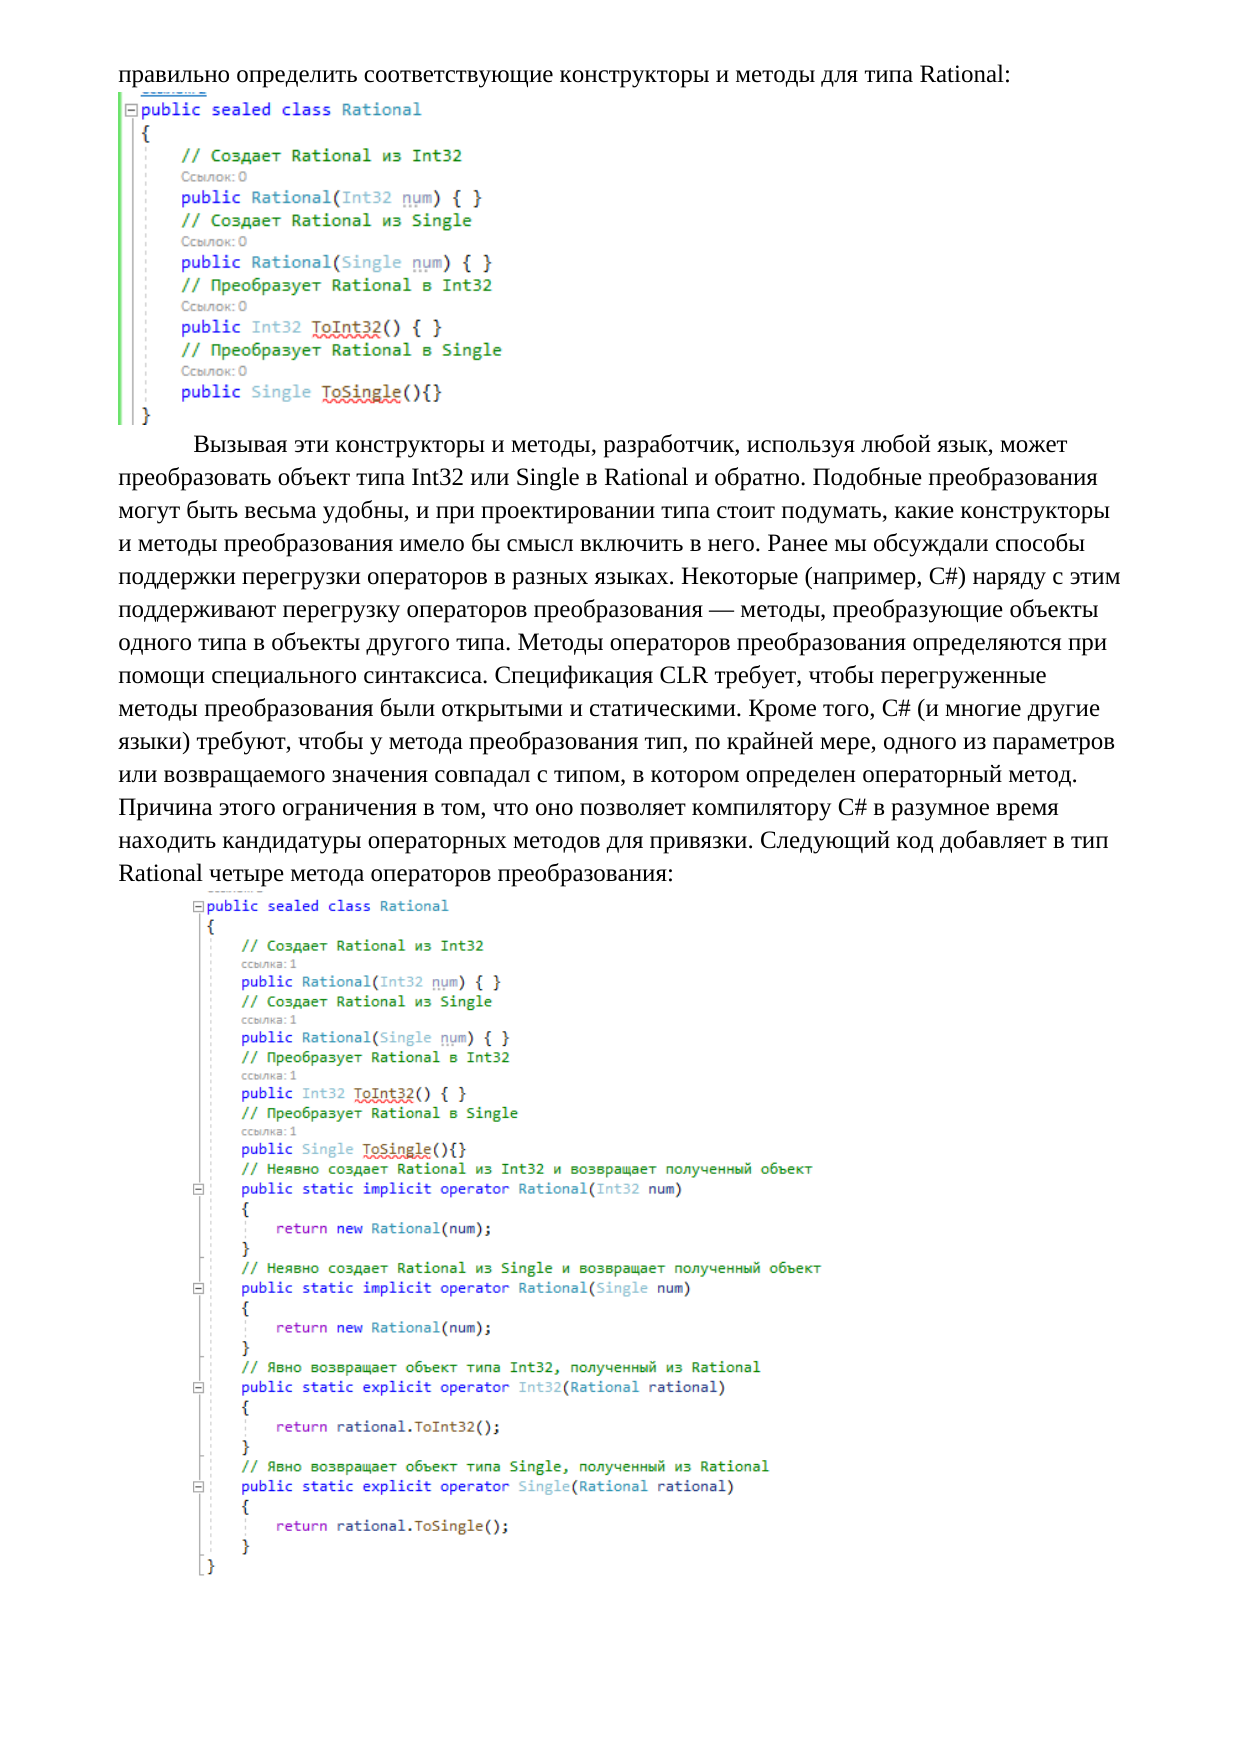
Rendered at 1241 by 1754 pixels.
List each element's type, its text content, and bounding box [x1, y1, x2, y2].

picture [193, 891, 824, 1588]
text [118, 59, 1122, 424]
picture [118, 92, 511, 425]
text Вызывая эти конструкторы и методы, разработчик, используя любой язык, может преобразовать объект типа Int32 или Single в Rational и обратно. Подобные преобразования могут быть весьма удобны, и при проектировании типа стоит подумать, какие конструкторы и методы преобразования имело бы смысл включить в него. Ранее мы обсуждали способы поддержки перегрузки операторов в разных языках. Некоторые (например, C#) наряду с этим поддерживают перегрузку операторов преобразования — методы, преобразующие объекты одного типа в объекты другого типа. Методы операторов преобразования определяются при помощи специального синтаксиса. Спецификация CLR требует, чтобы перегруженные методы преобразования были открытыми и статическими. Кроме того, C# (и многие другие языки) требуют, чтобы у метода преобразования тип, по крайней мере, одного из параметров или возвращаемого значения совпадал с типом, в котором определен операторный метод. Причина этого ограничения в том, что оно позволяет компилятору C# в разумное время находить кандидатуры операторных методов для привязки. Следующий код добавляет в тип Rational четыре метода операторов преобразования: [118, 429, 1122, 887]
